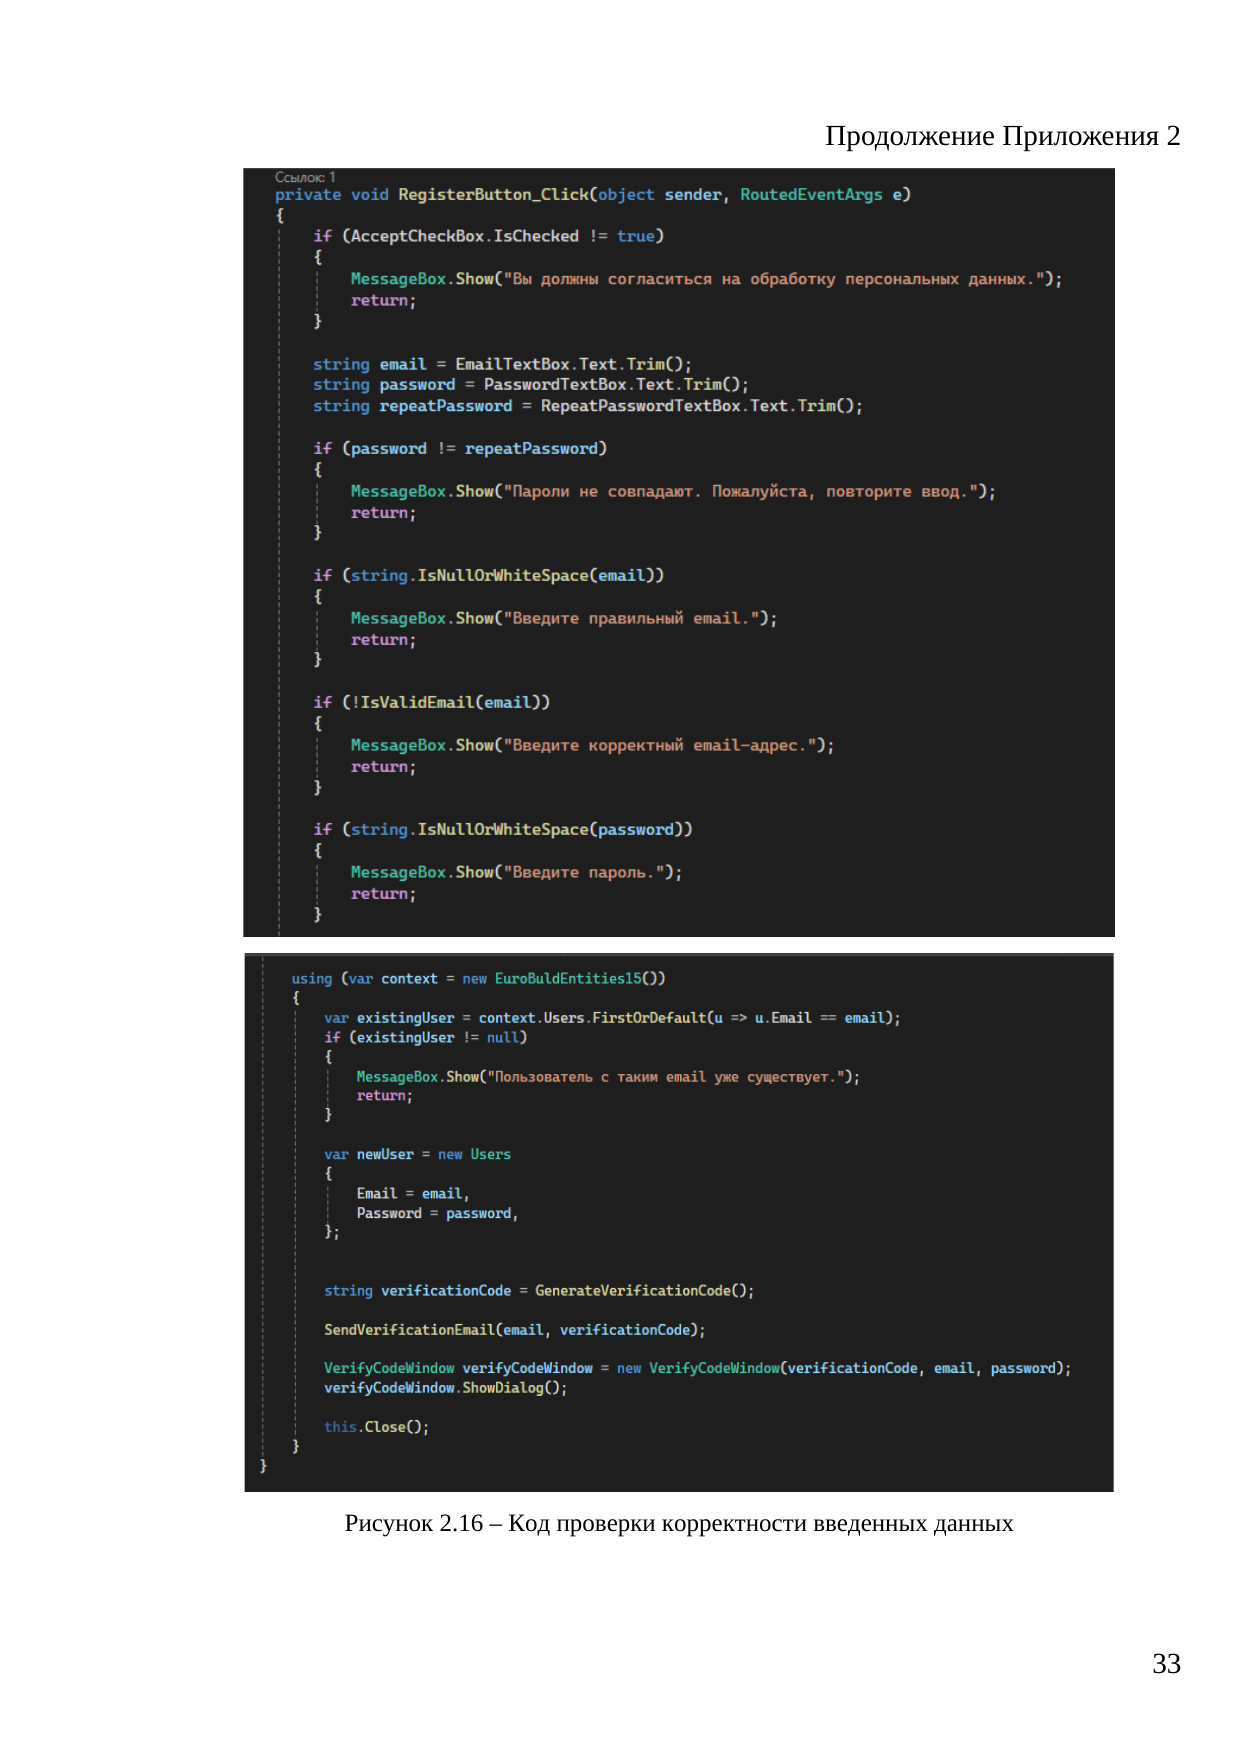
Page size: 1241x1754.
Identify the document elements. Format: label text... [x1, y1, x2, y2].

picture [243, 168, 1115, 937]
text Продолжение Приложения 2 [177, 118, 1181, 152]
picture [244, 953, 1114, 1492]
text Рисунок 2.16 – Код проверки корректности введенных данных [177, 1508, 1181, 1537]
